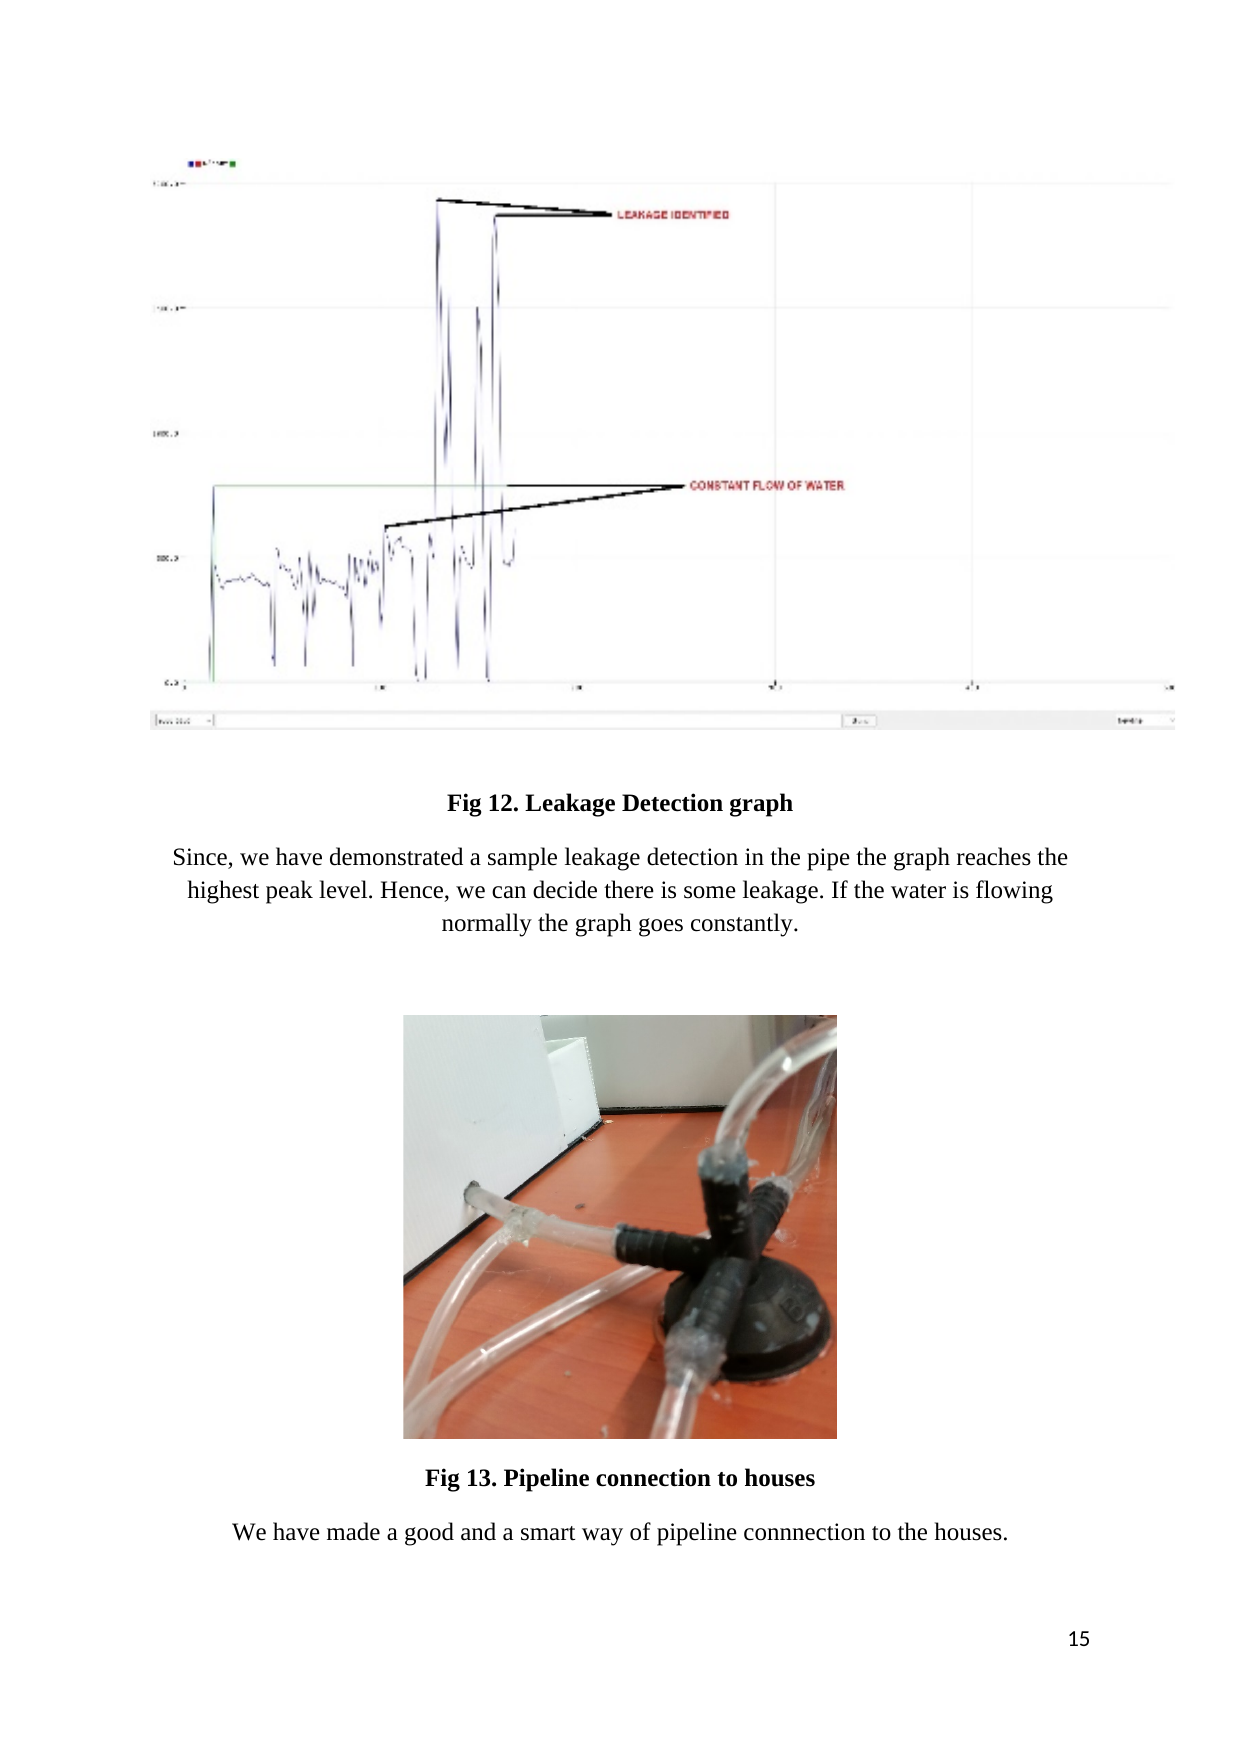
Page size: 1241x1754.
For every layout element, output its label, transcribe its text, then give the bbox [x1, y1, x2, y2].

text Fig 12. Leakage Detection graph [150, 788, 1090, 817]
text Since, we have demonstrated a sample leakage detection in the pipe the graph reaches the highest peak level. Hence, we can decide there is some leakage. If the water is flowing normally the graph goes constantly. [150, 842, 1090, 937]
text We have made a good and a smart way of pipeline connnection to the houses. [150, 1517, 1090, 1546]
picture [150, 158, 1175, 730]
picture [403, 1015, 837, 1439]
text Fig 13. Pipeline connection to houses [150, 1463, 1090, 1492]
